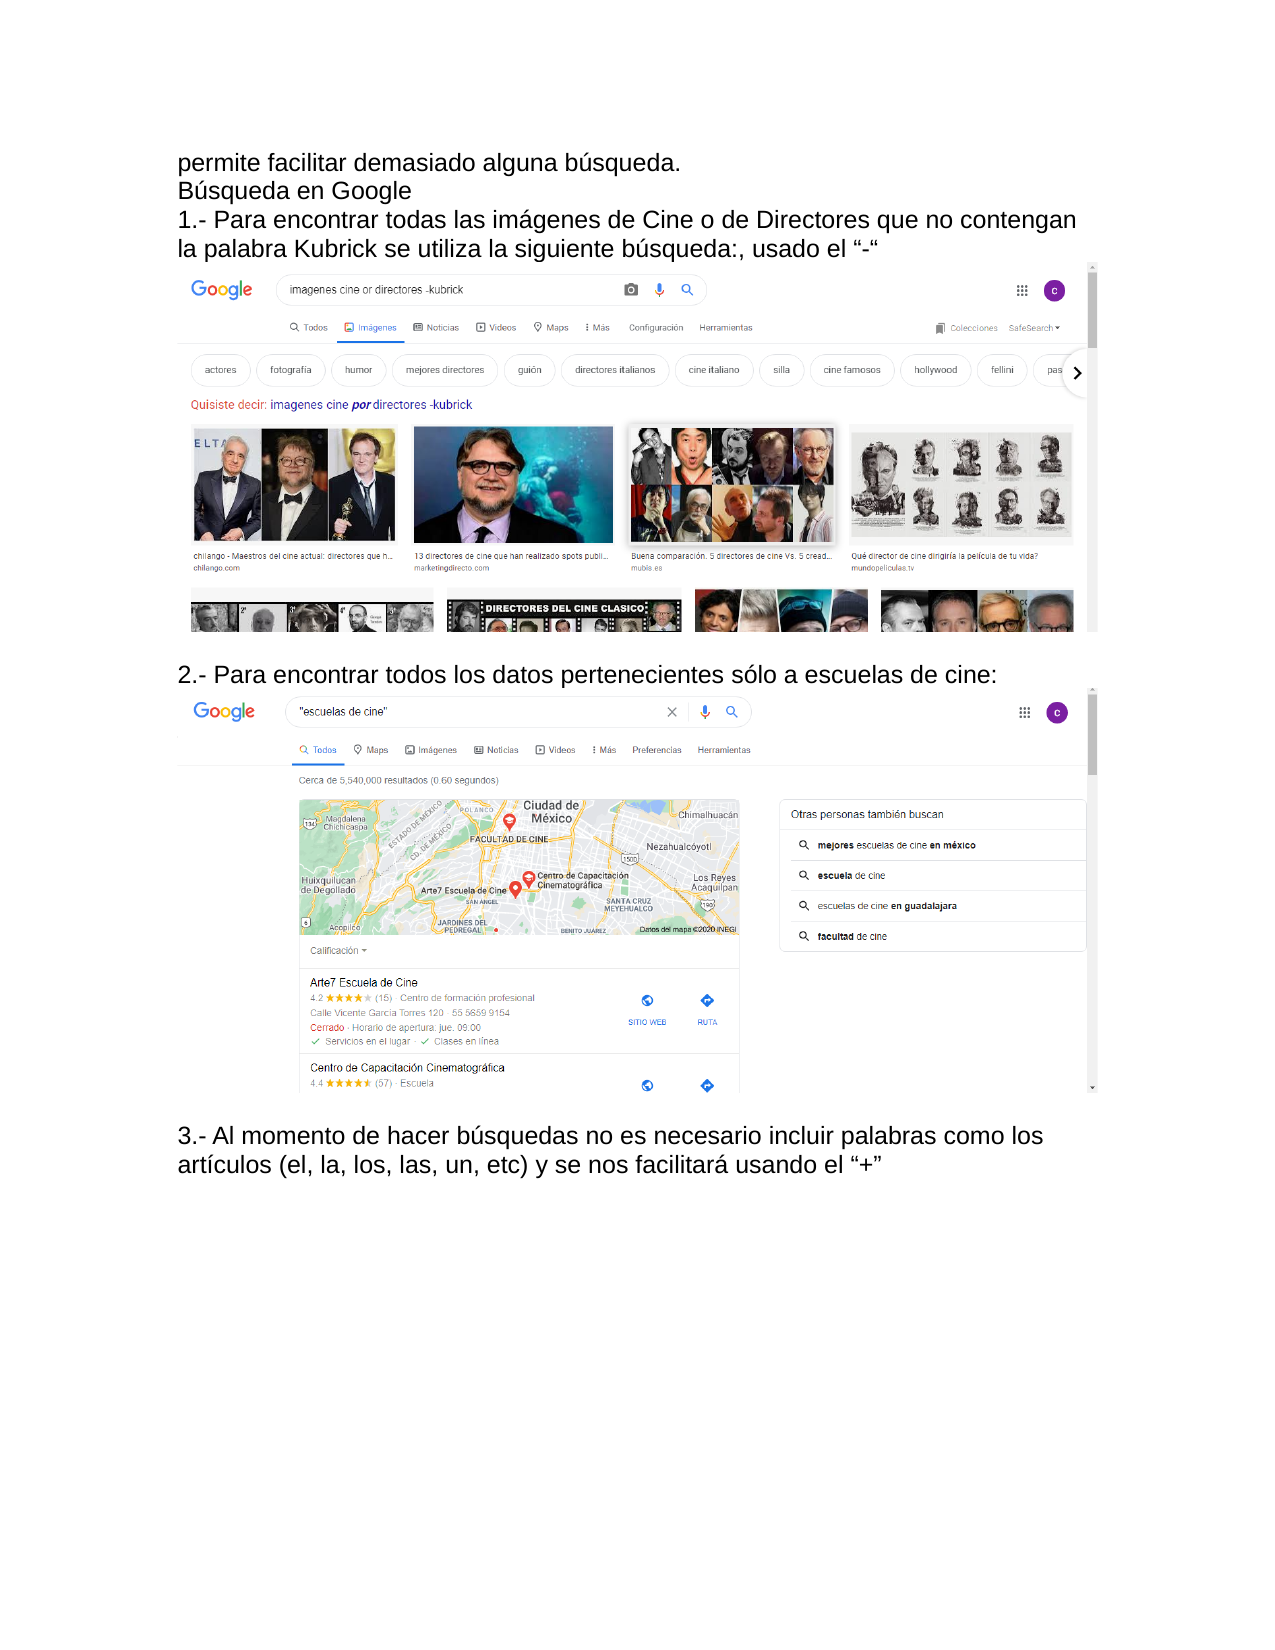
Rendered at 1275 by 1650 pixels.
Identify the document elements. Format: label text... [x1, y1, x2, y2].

text Búsqueda en Google [177, 176, 1098, 205]
text 1.- Para encontrar todas las imágenes de Cine o de Directores que no contengan la palabra Kubrick se utiliza la siguiente búsqueda:, usado el “-“ [177, 205, 1098, 262]
text 2.- Para encontrar todos los datos pertenecientes sólo a escuelas de cine: [177, 660, 1098, 688]
picture [177, 688, 1098, 1093]
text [177, 148, 1098, 176]
text 3.- Al momento de hacer búsquedas no es necesario incluir palabras como los artículos (el, la, los, las, un, etc) y se nos facilitará usando el “+” [177, 1121, 1098, 1179]
picture [177, 262, 1098, 632]
